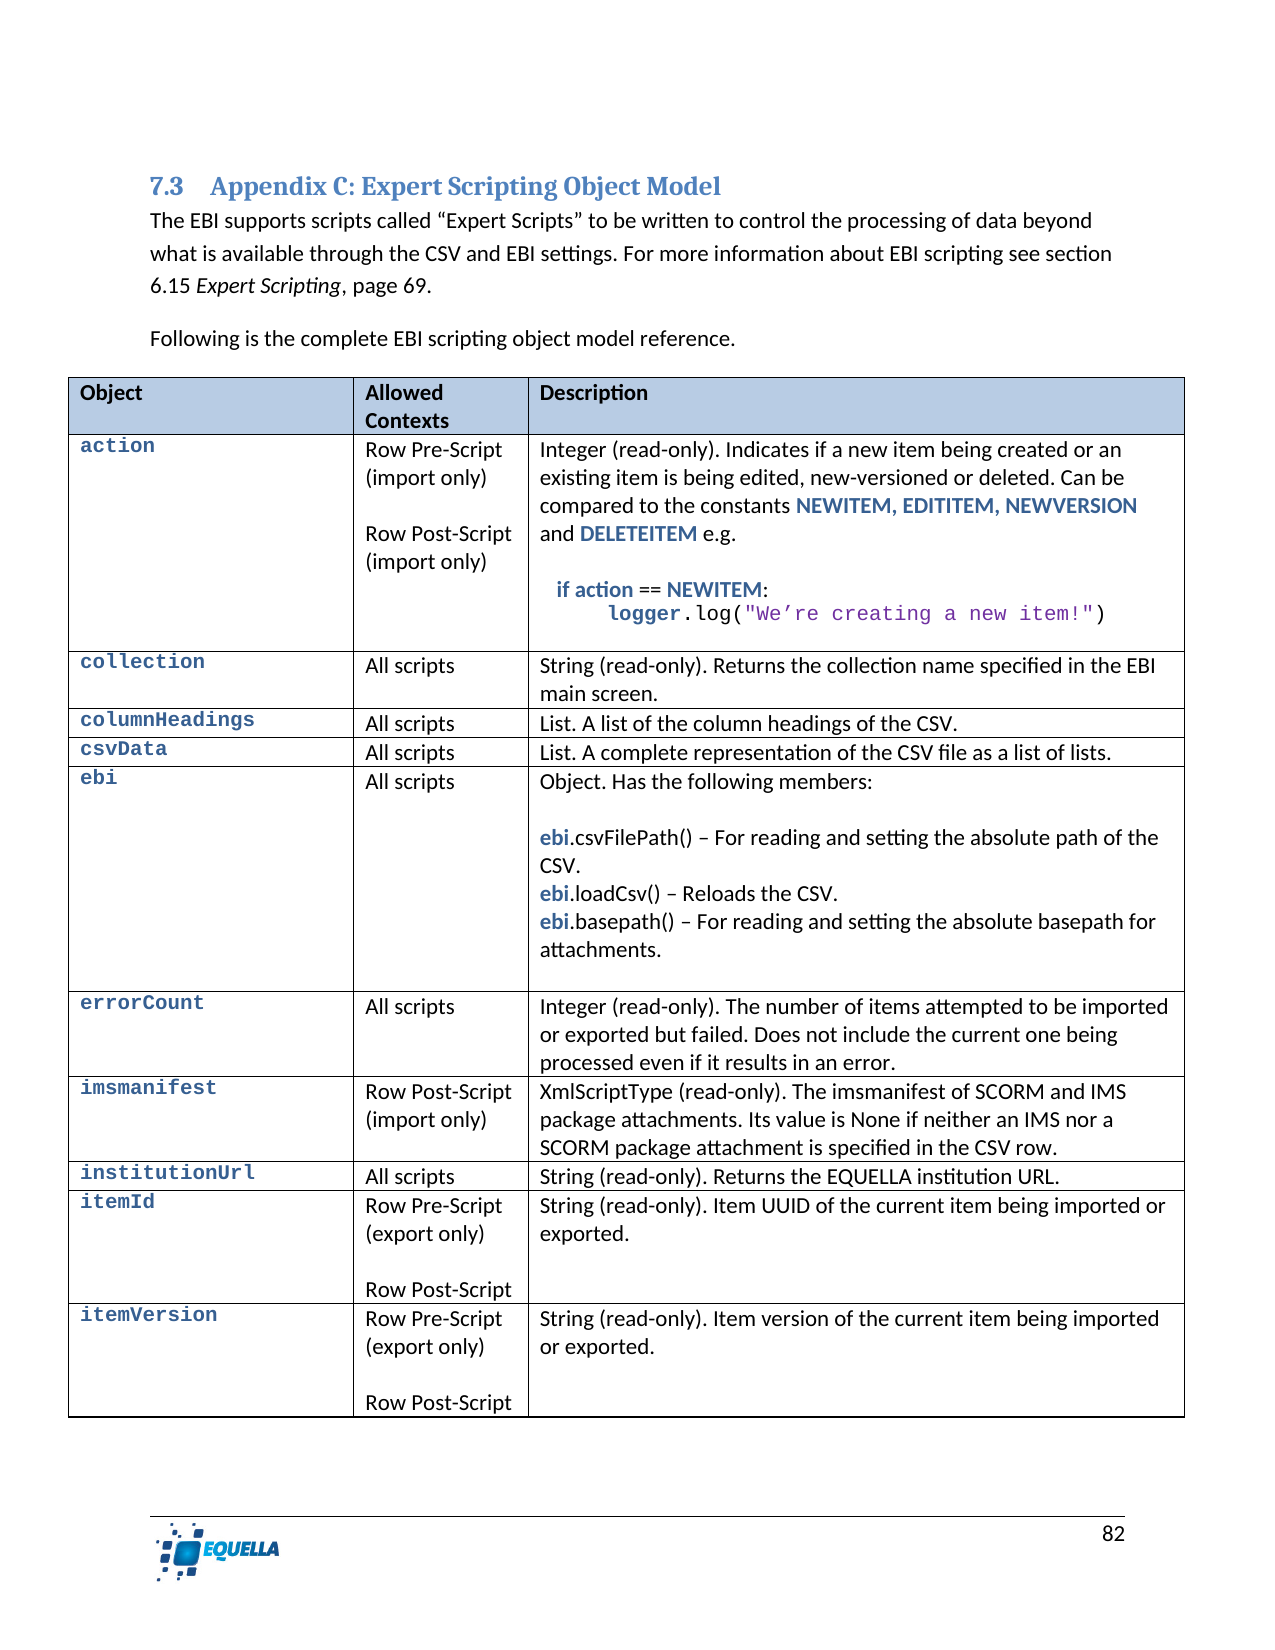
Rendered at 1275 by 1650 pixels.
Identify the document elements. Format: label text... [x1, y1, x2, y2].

table_cell imsmanifest [69, 1077, 353, 1161]
table_cell itemId [69, 1191, 353, 1303]
table_cell collection [69, 652, 353, 708]
table_cell Row Post-Script (import only) [354, 1077, 528, 1161]
table_cell ebi [69, 767, 353, 991]
table_cell action [69, 435, 353, 651]
table_cell institutionUrl [69, 1162, 353, 1190]
table_header Object [69, 378, 353, 434]
table_cell Object. Has the following members: ebi.csvFilePath() – For reading and setting the absolute path of the CSV. ebi.loadCsv() – Reloads the CSV. ebi.basepath() – For reading and setting the absolute basepath for attachments. [529, 767, 1184, 991]
table_cell List. A list of the column headings of the CSV. [529, 709, 1184, 737]
table_cell Row Pre-Script (export only) Row Post-Script [354, 1191, 528, 1303]
table_cell Row Pre-Script (export only) Row Post-Script [354, 1304, 528, 1416]
table_cell All scripts [354, 1162, 528, 1190]
subtitle Appendix C: Expert Scripting Object Model [150, 171, 1125, 202]
table_cell All scripts [354, 652, 528, 708]
table_cell csvData [69, 738, 353, 766]
table_cell List. A complete representation of the CSV file as a list of lists. [529, 738, 1184, 766]
table_cell XmlScriptType (read-only). The imsmanifest of SCORM and IMS package attachments. Its value is None if neither an IMS nor a SCORM package attachment is specified in the CSV row. [529, 1077, 1184, 1161]
table_header Allowed Contexts [354, 378, 528, 434]
text Following is the complete EBI scripting object model reference. [150, 324, 1125, 352]
table_cell columnHeadings [69, 709, 353, 737]
table_cell errorCount [69, 992, 353, 1076]
table_cell String (read-only). Item version of the current item being imported or exported. [529, 1304, 1184, 1416]
table_cell Integer (read-only). Indicates if a new item being created or an existing item is being edited, new-versioned or deleted. Can be compared to the constants NEWITEM, EDITITEM, NEWVERSION and DELETEITEM e.g. if action == NEWITEM: logger.log("We’re creating a new item!") [529, 435, 1184, 651]
table_cell Integer (read-only). The number of items attempted to be imported or exported but failed. Does not include the current one being processed even if it results in an error. [529, 992, 1184, 1076]
table_cell String (read-only). Returns the EQUELLA institution URL. [529, 1162, 1184, 1190]
table_cell String (read-only). Item UUID of the current item being imported or exported. [529, 1191, 1184, 1303]
table_header Description [529, 378, 1184, 434]
table_cell itemVersion [69, 1304, 353, 1416]
table_cell All scripts [354, 709, 528, 737]
table_cell Row Pre-Script (import only) Row Post-Script (import only) [354, 435, 528, 651]
table_cell All scripts [354, 992, 528, 1076]
picture [143, 1509, 294, 1590]
table_cell All scripts [354, 767, 528, 991]
table_cell All scripts [354, 738, 528, 766]
table_cell String (read-only). Returns the collection name specified in the EBI main screen. [529, 652, 1184, 708]
